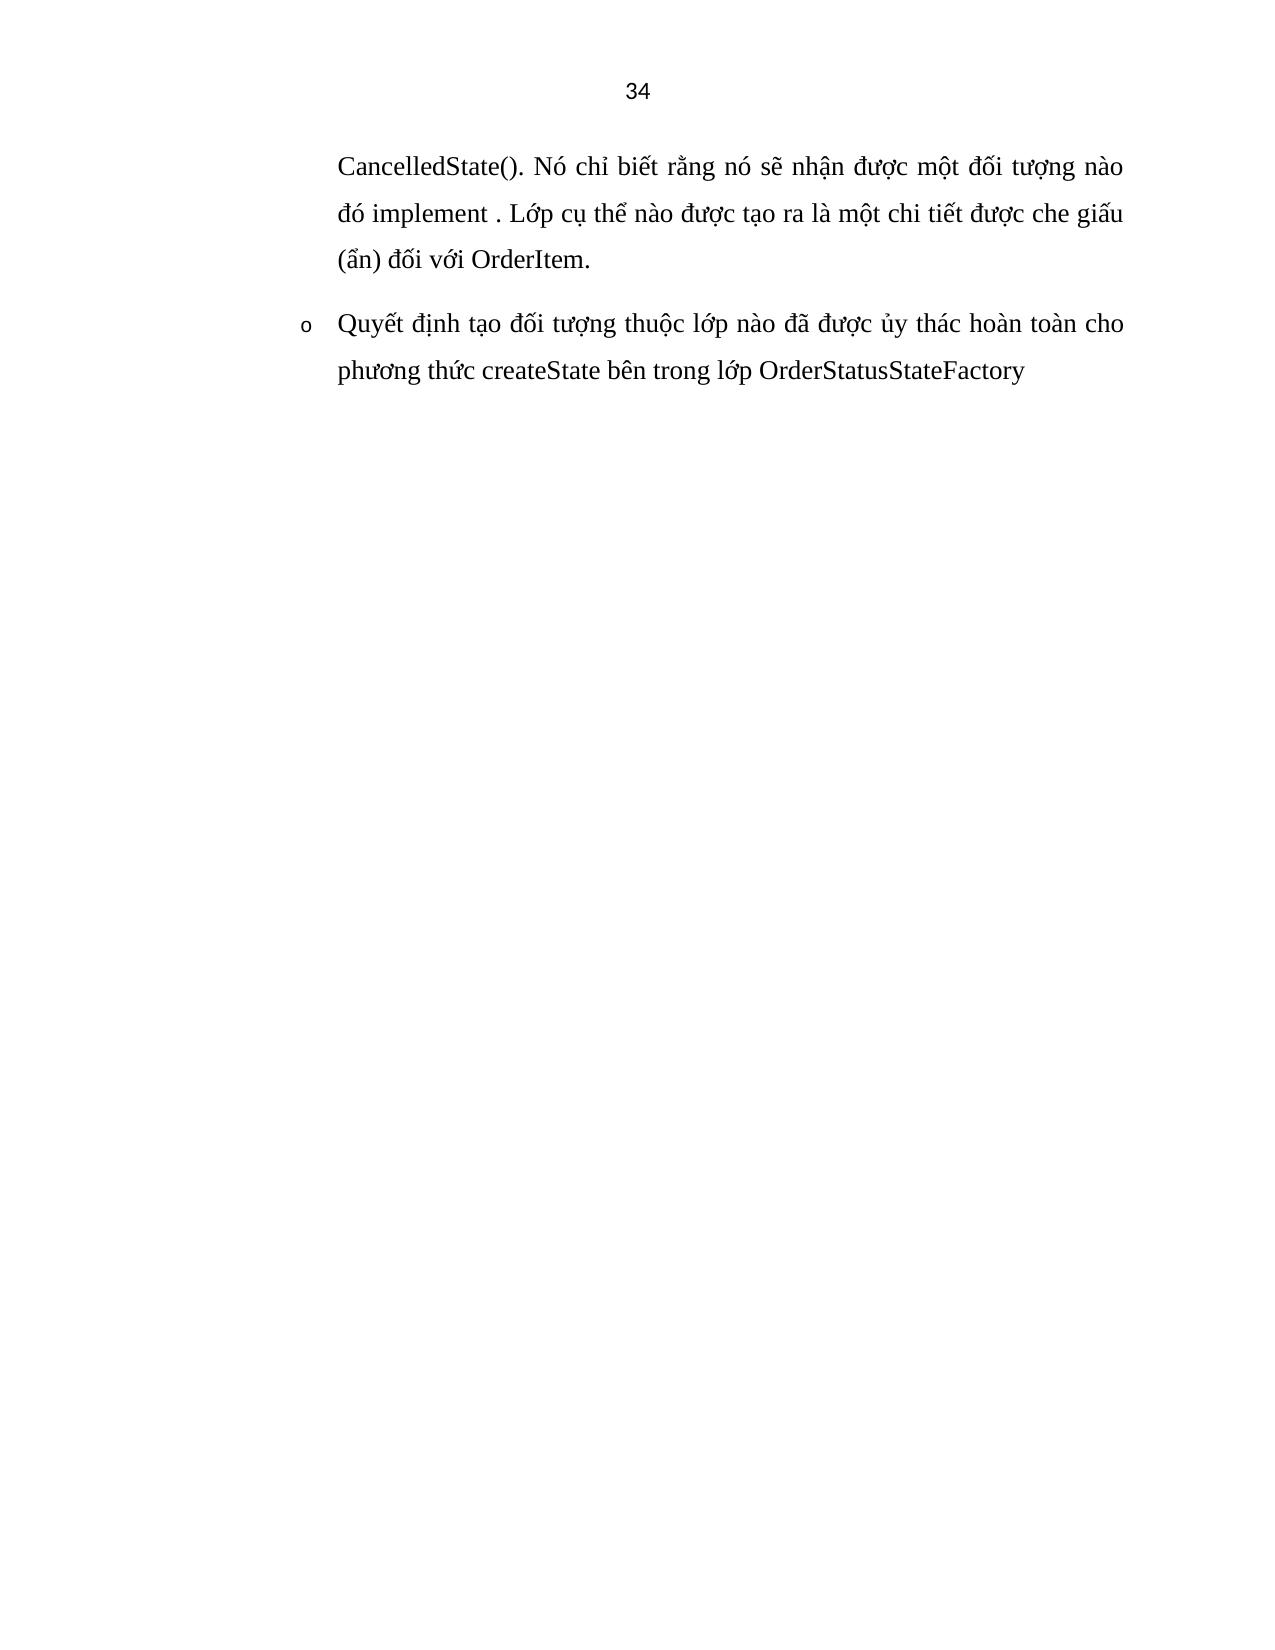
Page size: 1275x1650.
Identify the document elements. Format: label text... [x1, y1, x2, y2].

list Quyết định tạo đối tượng thuộc lớp nào đã được ủy thác hoàn toàn cho phương thức createState bên trong lớp OrderStatusStateFactory [300, 307, 1125, 385]
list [300, 150, 1125, 274]
